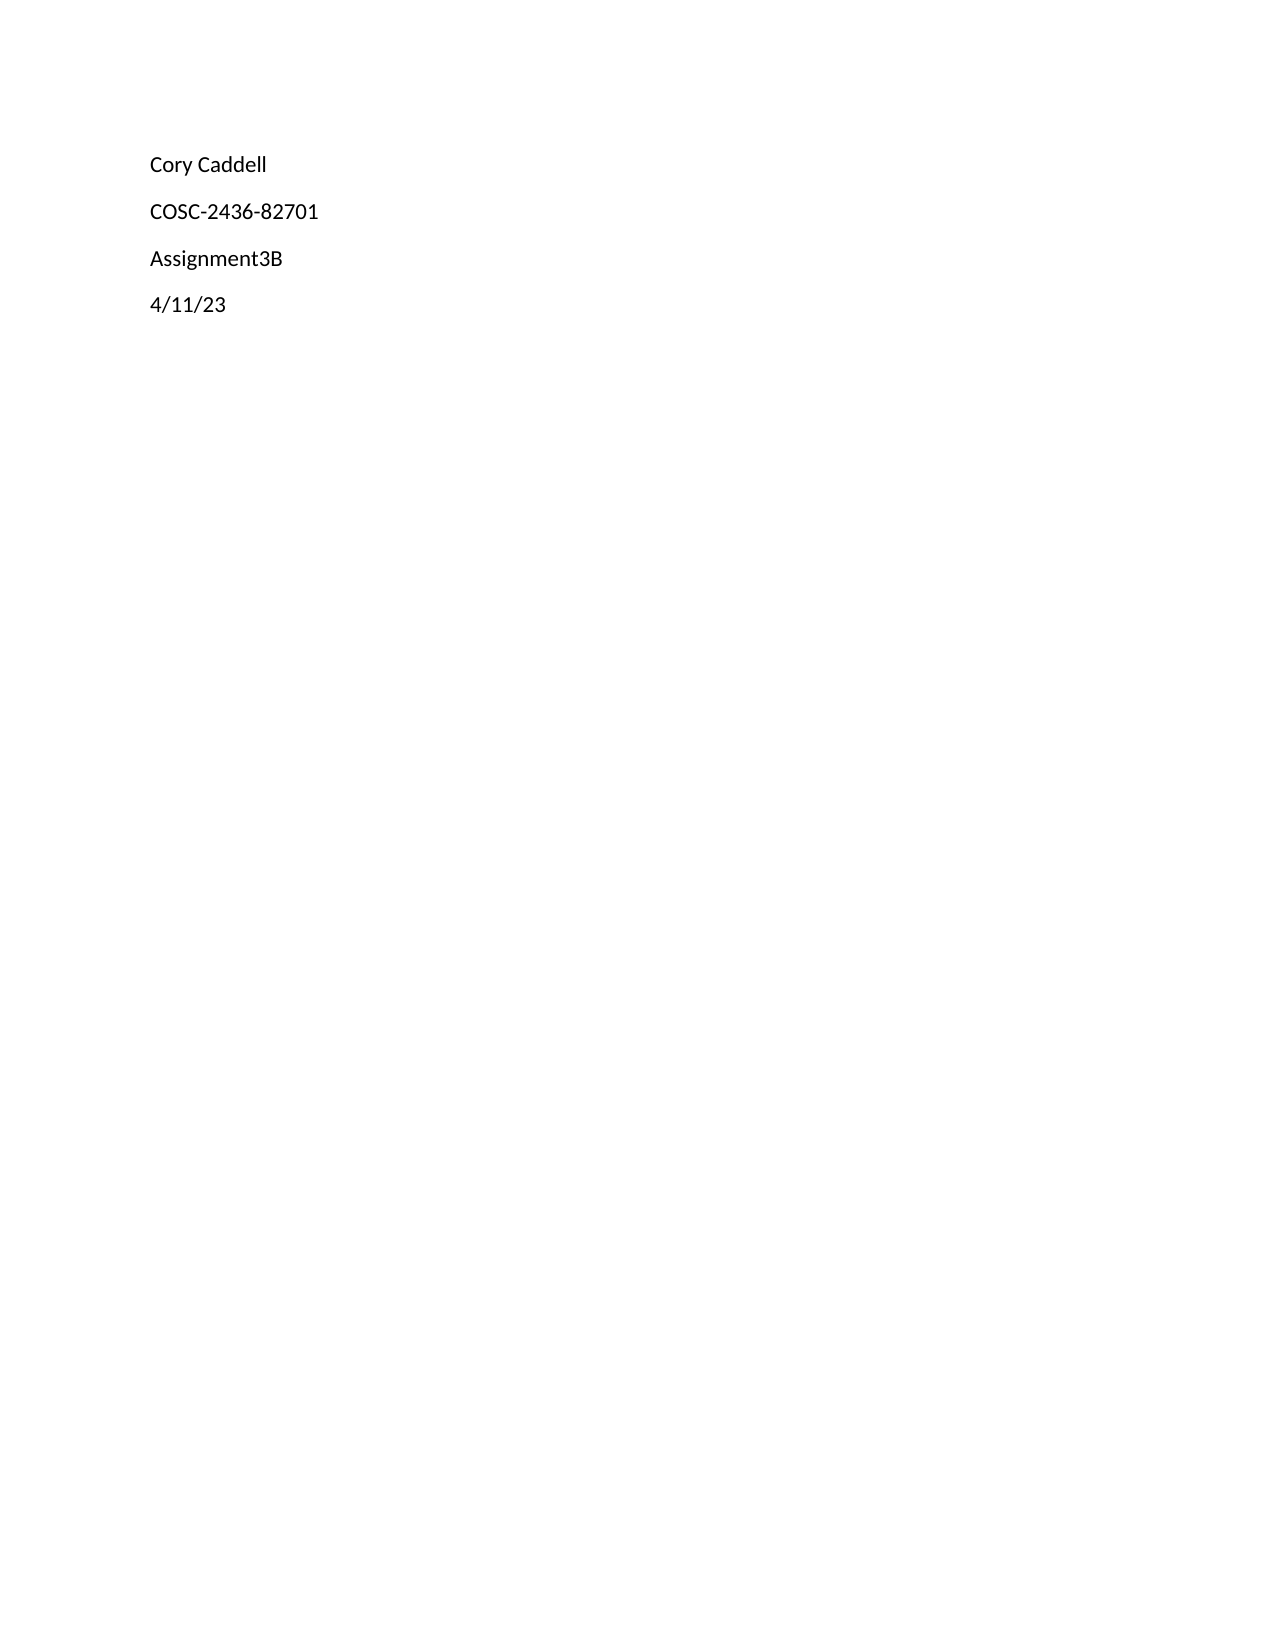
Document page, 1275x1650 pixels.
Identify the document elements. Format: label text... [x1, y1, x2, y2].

text COSC-2436-82701 [150, 197, 1125, 225]
text Assignment3B [150, 244, 1125, 272]
text 4/11/23 [150, 291, 1125, 319]
text Cory Caddell [150, 150, 1125, 178]
